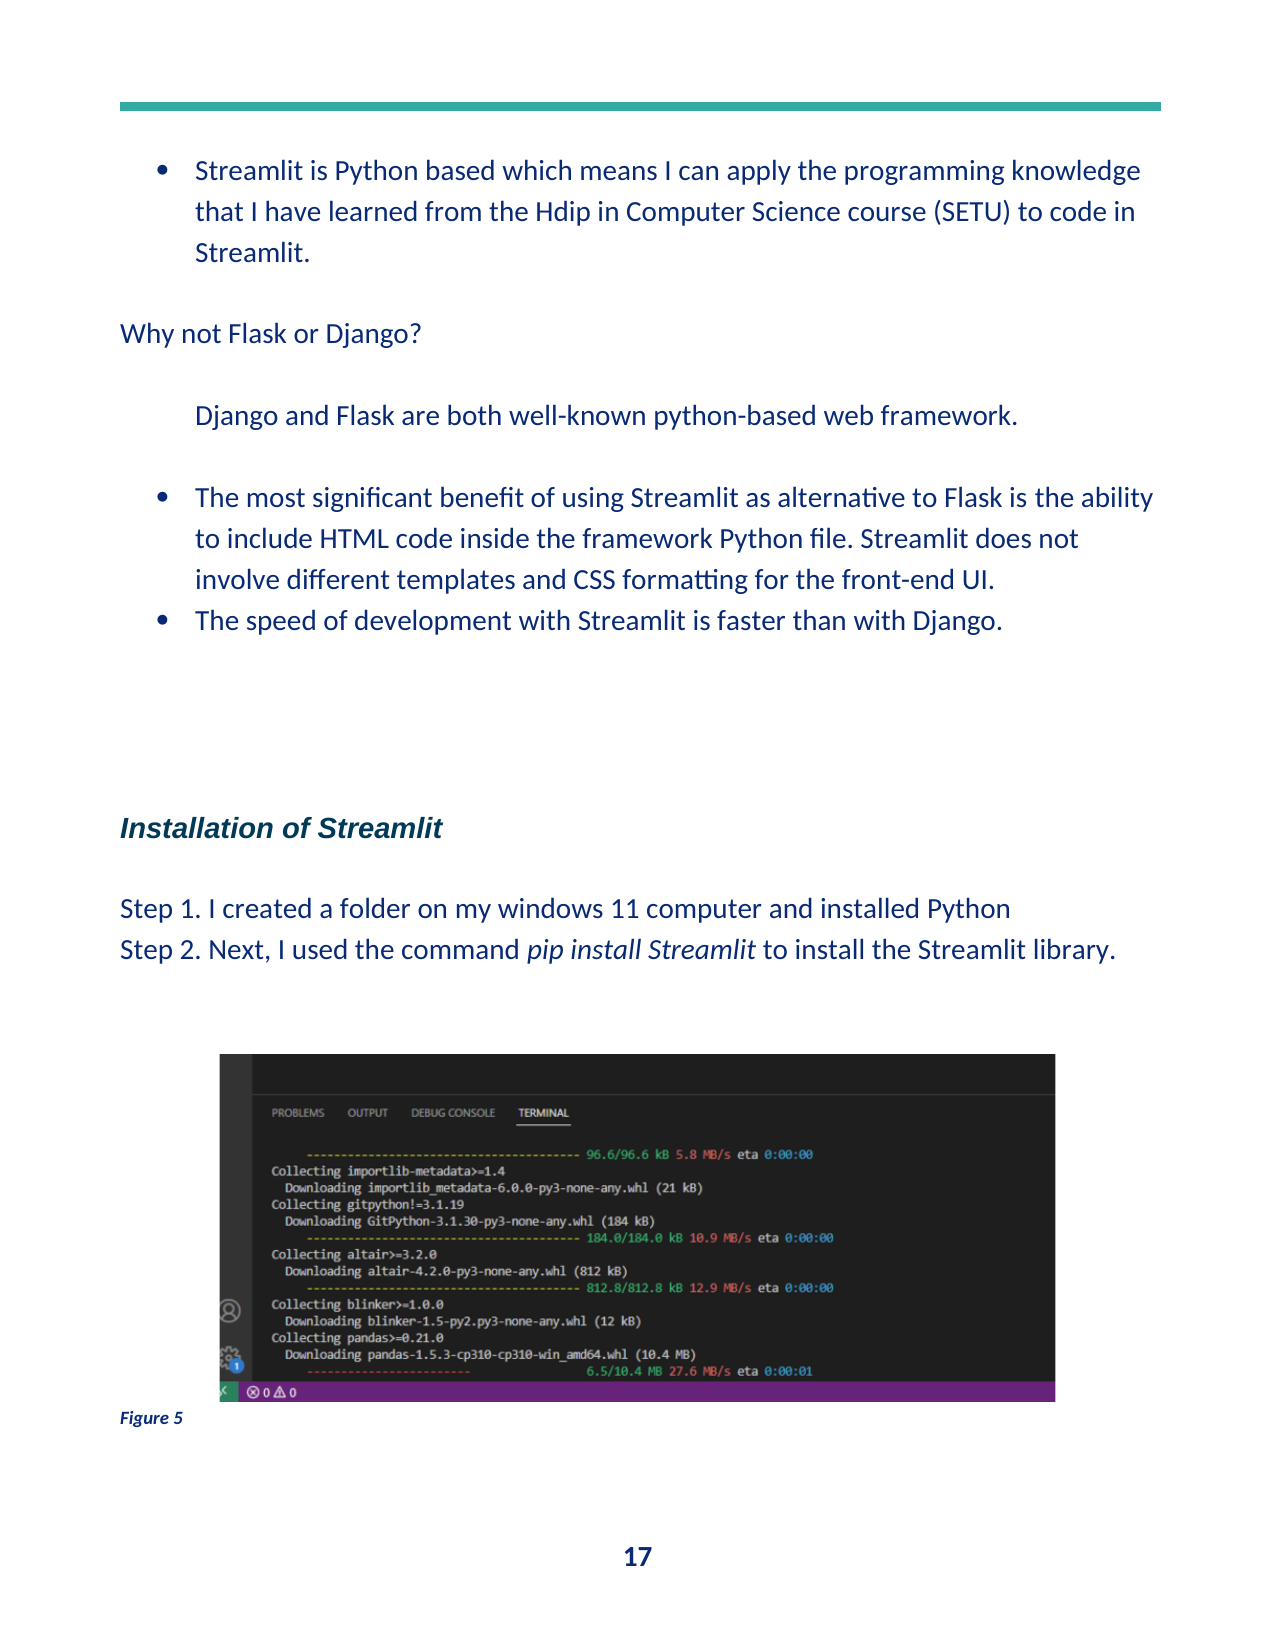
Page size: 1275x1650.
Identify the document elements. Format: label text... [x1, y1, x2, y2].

text Why not Flask or Django? [120, 316, 1155, 351]
text Step 1. I created a folder on my windows 11 computer and installed Python [120, 891, 1155, 926]
list The speed of development with Streamlit is faster than with Django. [157, 602, 1155, 638]
text Step 2. Next, I used the command pip install Streamlit to install the Streamlit library. [120, 931, 1155, 967]
subtitle Installation of Streamlit [120, 811, 1155, 844]
list The most significant benefit of using Streamlit as alternative to Flask is the ability to include HTML code inside the framework Python file. Streamlit does not involve different templates and CSS formatting for the front-end UI. [157, 479, 1155, 597]
text Figure 5 [120, 1406, 1155, 1429]
text Django and Flask are both well-known python-based web framework. [120, 397, 1155, 433]
list Streamlit is Python based which means I can apply the programming knowledge that I have learned from the Hdip in Computer Science course (SETU) to code in Streamlit. [157, 152, 1155, 269]
picture [219, 1054, 1056, 1402]
